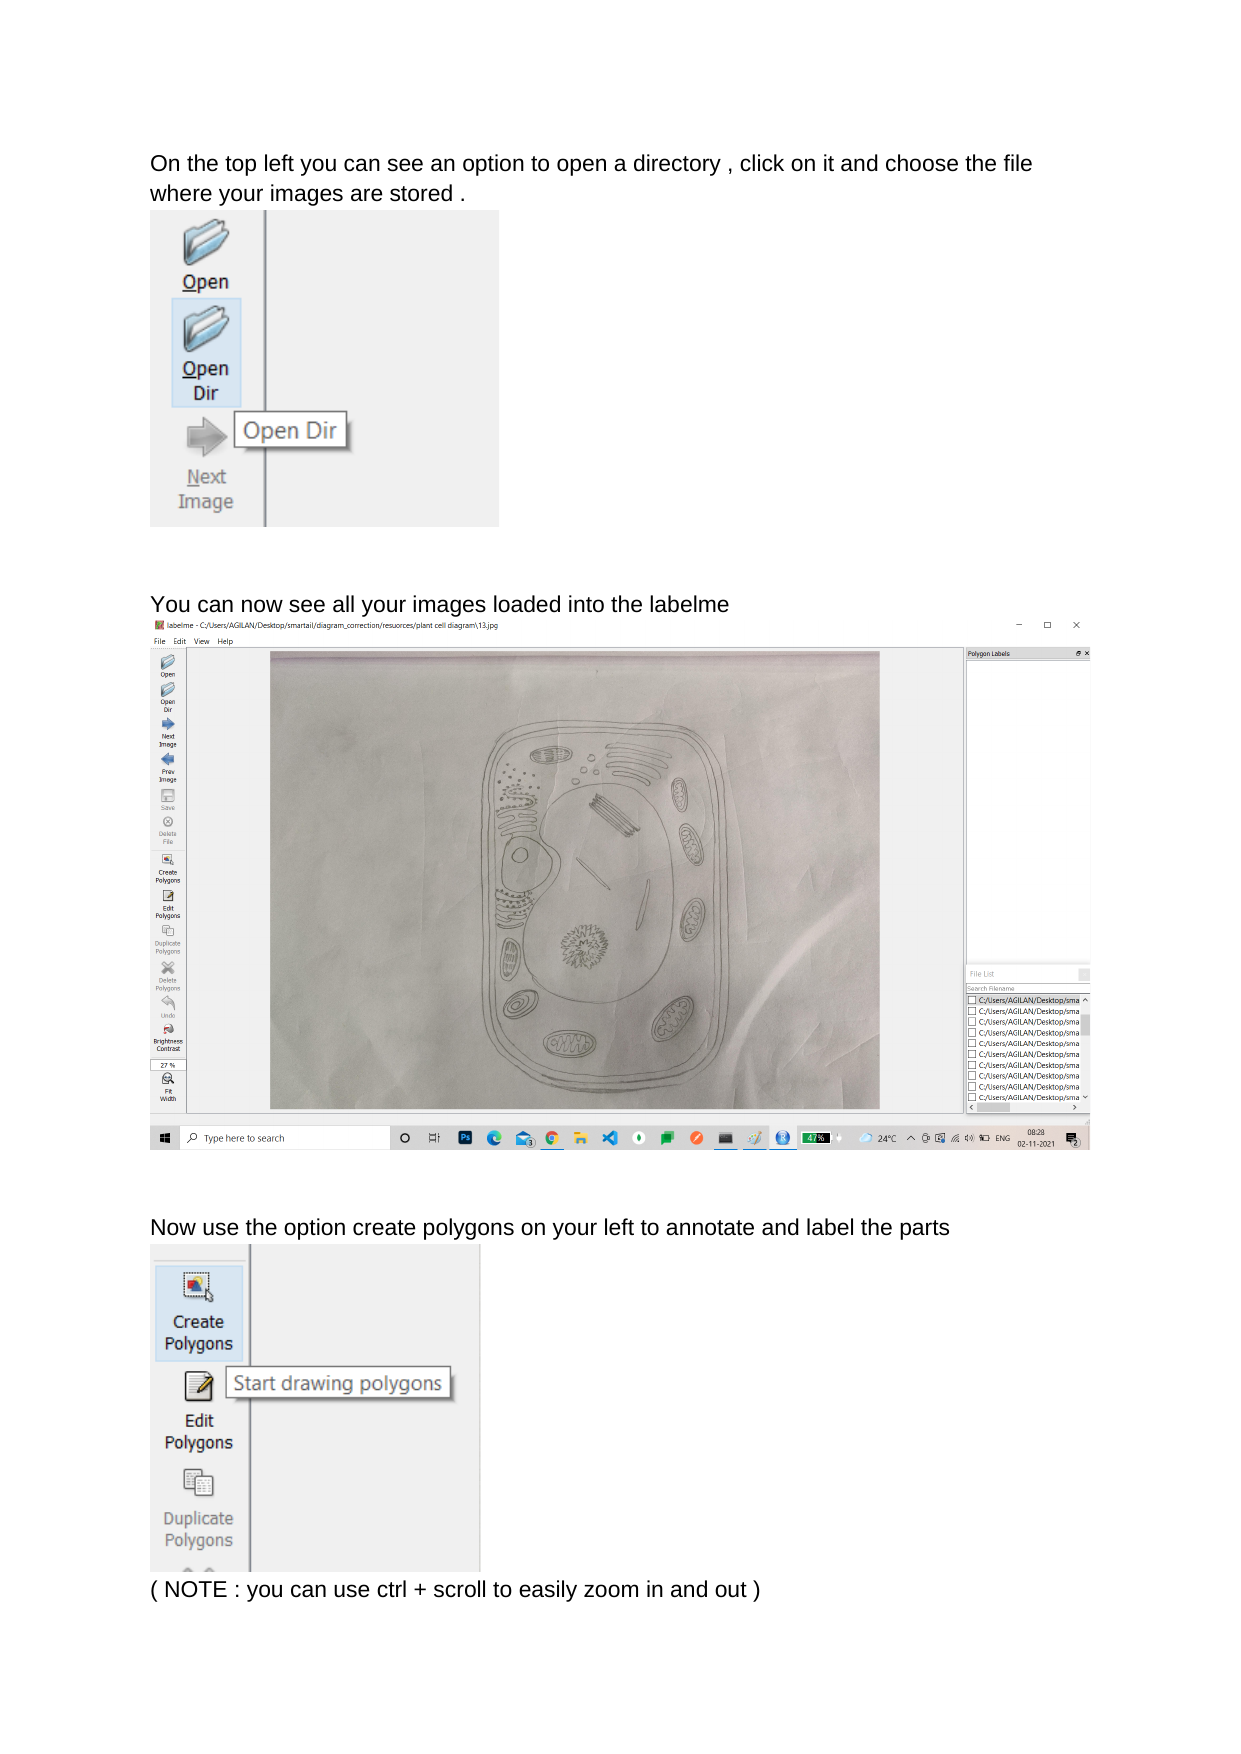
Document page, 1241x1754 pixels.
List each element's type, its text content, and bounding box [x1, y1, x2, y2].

picture [150, 620, 1091, 1150]
picture [150, 210, 500, 527]
text On the top left you can see an option to open a directory , click on it and choose the file where your images are stored . [150, 150, 1090, 207]
text ( NOTE : you can use ctrl + scroll to easily zoom in and out ) [150, 1576, 1090, 1602]
text Now use the option create polygons on your left to annotate and label the parts [150, 1214, 1090, 1241]
picture [150, 1244, 481, 1572]
text You can now see all your images loaded into the labelme [150, 591, 1090, 617]
